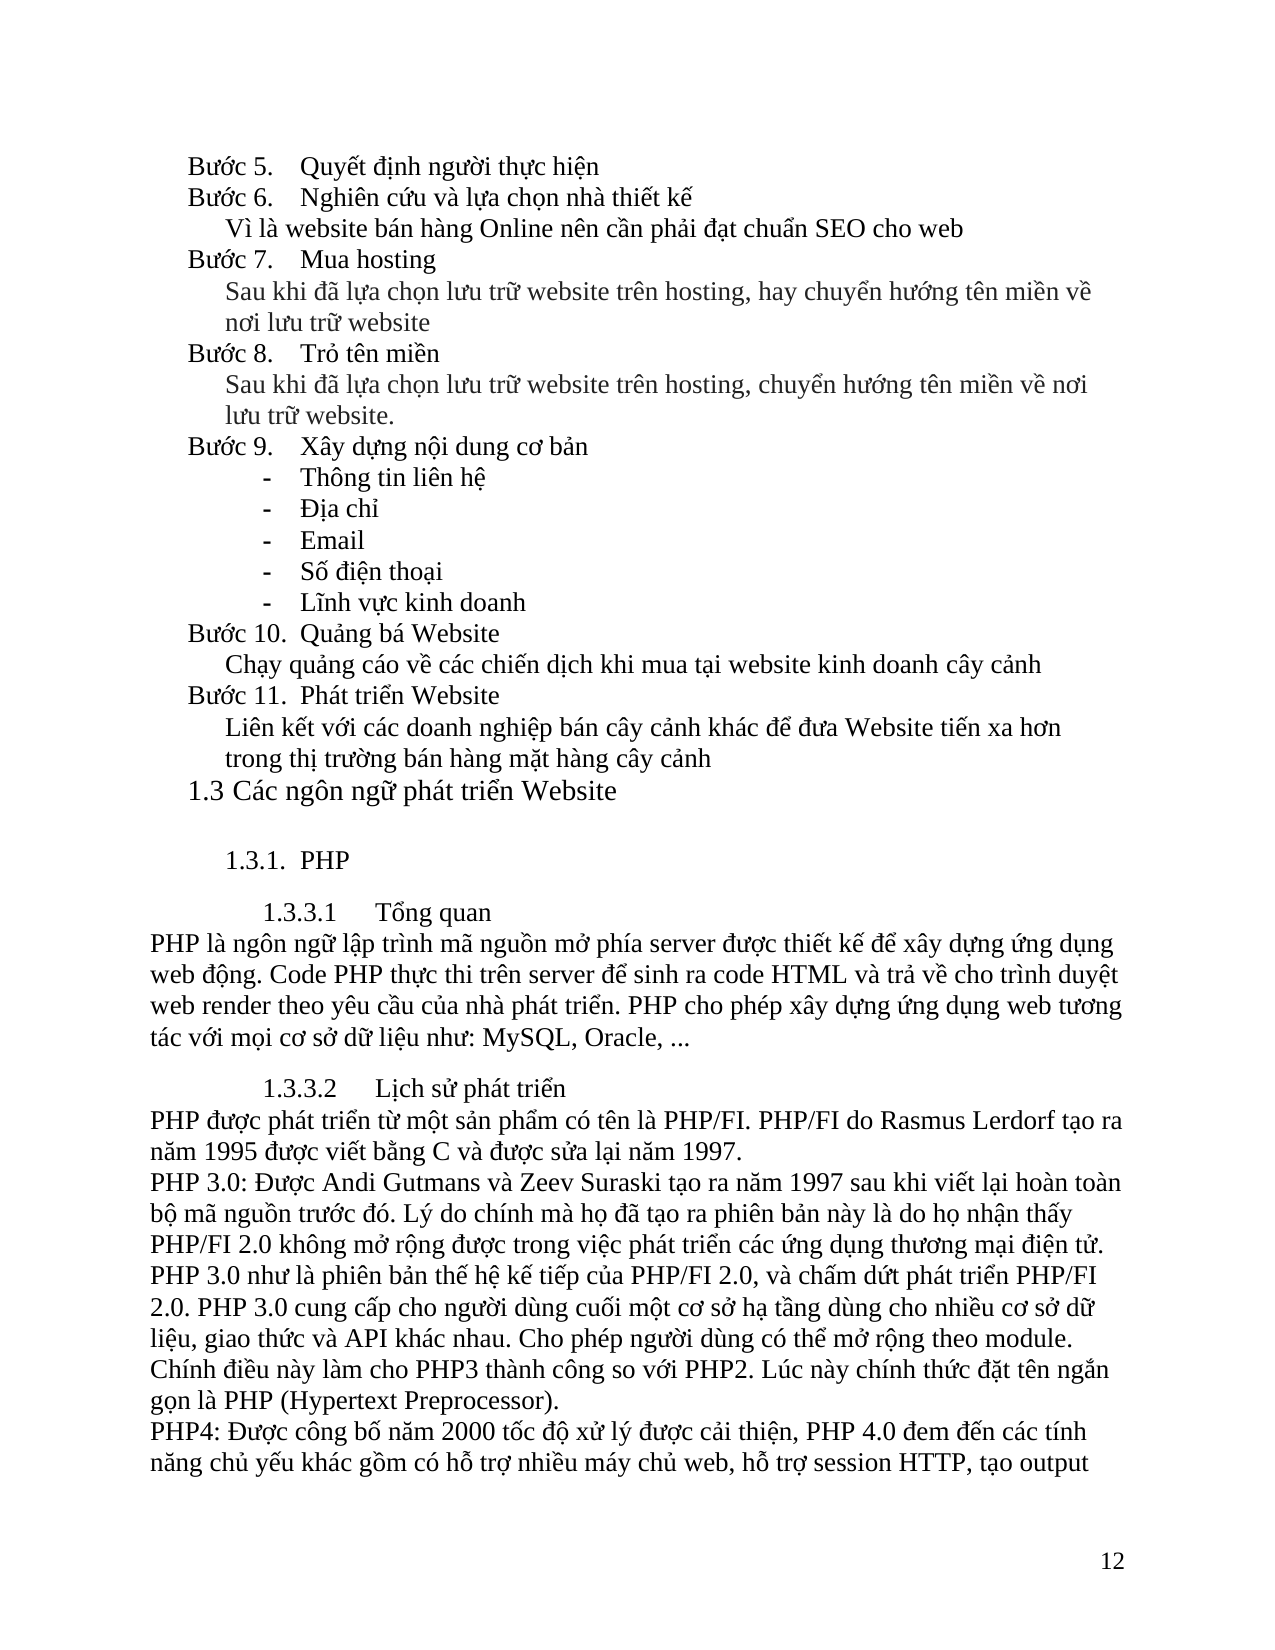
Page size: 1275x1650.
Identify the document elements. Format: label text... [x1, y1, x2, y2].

text PHP được phát triển từ một sản phẩm có tên là PHP/FI. PHP/FI do Rasmus Lerdorf tạo ra năm 1995 được viết bằng C và được sửa lại năm 1997. [743, 1104, 1125, 1166]
list Lĩnh vực kinh doanh [262, 586, 1125, 617]
list Liên kết với các doanh nghiệp bán cây cảnh khác để đưa Website tiến xa hơn trong thị trường bán hàng mặt hàng cây cảnh [225, 711, 1125, 773]
list Thông tin liên hệ [262, 461, 1125, 493]
list Địa chỉ [262, 493, 1125, 524]
subtitle Các ngôn ngữ phát triển Website [187, 773, 1125, 806]
list Chạy quảng cáo về các chiến dịch khi mua tại website kinh doanh cây cảnh [225, 648, 1125, 679]
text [150, 1415, 1125, 1477]
subtitle Lịch sử phát triển [262, 1073, 1125, 1104]
list Sau khi đã lựa chọn lưu trữ website trên hosting, hay chuyển hướng tên miền về nơi lưu trữ website [225, 274, 1125, 337]
subtitle PHP [225, 844, 1125, 875]
list Số điện thoại [262, 555, 1125, 586]
list Vì là website bán hàng Online nên cần phải đạt chuẩn SEO cho web [225, 212, 1125, 243]
list Quảng bá Website [187, 617, 1125, 648]
text PHP là ngôn ngữ lập trình mã nguồn mở phía server được thiết kế để xây dựng ứng dụng web động. Code PHP thực thi trên server để sinh ra code HTML và trả về cho trình duyệt web render theo yêu cầu của nhà phát triển. PHP cho phép xây dựng ứng dụng web tương tác với mọi cơ sở dữ liệu như: MySQL, Oracle, ... [150, 927, 1125, 1052]
list Email [262, 524, 1125, 555]
list Xây dựng nội dung cơ bản [187, 430, 1125, 461]
list Nghiên cứu và lựa chọn nhà thiết kế [187, 181, 1125, 212]
list Phát triển Website [187, 679, 1125, 711]
list Sau khi đã lựa chọn lưu trữ website trên hosting, chuyển hướng tên miền về nơi lưu trữ website. [395, 368, 1125, 430]
subtitle Tổng quan [262, 896, 1125, 927]
list Trỏ tên miền [187, 337, 1125, 368]
list Quyết định người thực hiện [187, 150, 1125, 181]
list Mua hosting [187, 243, 1125, 274]
text PHP 3.0: Được Andi Gutmans và Zeev Suraski tạo ra năm 1997 sau khi viết lại hoàn toàn bộ mã nguồn trước đó. Lý do chính mà họ đã tạo ra phiên bản này là do họ nhận thấy PHP/FI 2.0 không mở rộng được trong việc phát triển các ứng dụng thương mại điện tử. PHP 3.0 như là phiên bản thế hệ kế tiếp của PHP/FI 2.0, và chấm dứt phát triển PHP/FI 2.0. PHP 3.0 cung cấp cho người dùng cuối một cơ sở hạ tầng dùng cho nhiều cơ sở dữ liệu, giao thức và API khác nhau. Cho phép người dùng có thể mở rộng theo module. Chính điều này làm cho PHP3 thành công so với PHP2. Lúc này chính thức đặt tên ngắn gọn là PHP (Hypertext Preprocessor). [150, 1166, 1125, 1415]
